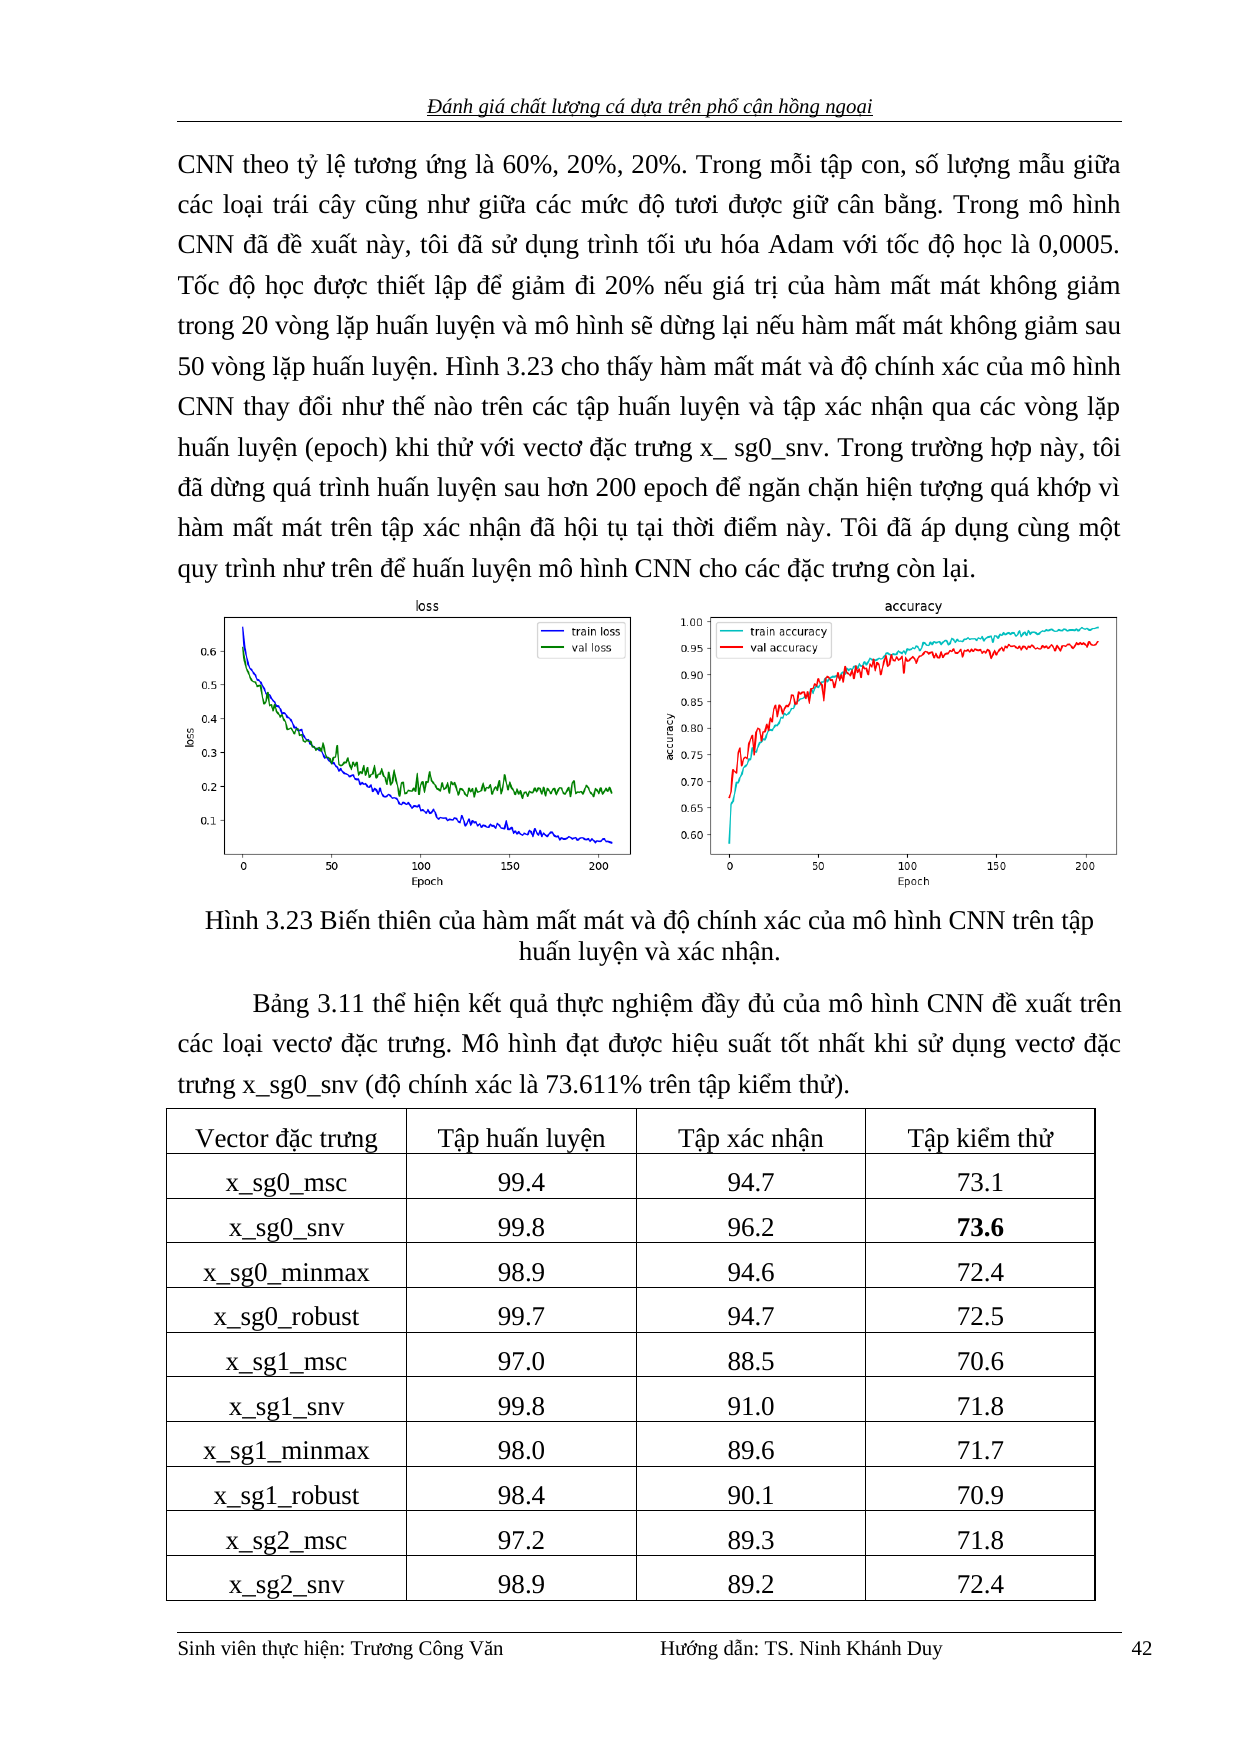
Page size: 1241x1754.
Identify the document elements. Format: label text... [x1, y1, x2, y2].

table_cell 73.6 [866, 1199, 1094, 1242]
table_header Vector đặc trưng [167, 1109, 406, 1153]
table_cell x_sg1_snv [167, 1377, 406, 1421]
table_cell 89.2 [637, 1556, 865, 1600]
table_cell 72.4 [866, 1243, 1094, 1287]
table_cell 97.2 [407, 1511, 636, 1555]
table_cell 70.6 [866, 1333, 1094, 1376]
table_cell 89.6 [637, 1422, 865, 1466]
table_cell 99.8 [407, 1199, 636, 1242]
table_cell 99.8 [407, 1377, 636, 1421]
table_cell 94.7 [637, 1154, 865, 1197]
table_cell 97.0 [407, 1333, 636, 1376]
table_cell x_sg0_snv [167, 1199, 406, 1242]
table_cell x_sg2_msc [167, 1511, 406, 1555]
table_cell x_sg2_snv [167, 1556, 406, 1600]
table_cell 91.0 [637, 1377, 865, 1421]
table_cell 71.8 [866, 1511, 1094, 1555]
table_cell 73.1 [866, 1154, 1094, 1197]
table_cell 98.4 [407, 1467, 636, 1510]
table_cell 70.9 [866, 1467, 1094, 1510]
table_header Tập xác nhận [637, 1109, 865, 1153]
table_cell x_sg1_minmax [167, 1422, 406, 1466]
table_cell 94.6 [637, 1243, 865, 1287]
table_cell x_sg1_msc [167, 1333, 406, 1376]
table_cell 72.4 [866, 1556, 1094, 1600]
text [177, 148, 1122, 583]
table_cell x_sg0_robust [167, 1288, 406, 1332]
table_cell 71.8 [866, 1377, 1094, 1421]
table_cell 99.4 [407, 1154, 636, 1197]
table_cell 89.3 [637, 1511, 865, 1555]
table_cell 94.7 [637, 1288, 865, 1332]
table_cell 88.5 [637, 1333, 865, 1376]
table_cell x_sg0_minmax [167, 1243, 406, 1287]
table_cell 96.2 [637, 1199, 865, 1242]
picture [177, 592, 1123, 894]
table_cell 72.5 [866, 1288, 1094, 1332]
table_header Tập kiểm thử [866, 1109, 1094, 1153]
table_cell x_sg1_robust [167, 1467, 406, 1510]
table_cell 90.1 [637, 1467, 865, 1510]
table_cell 99.7 [407, 1288, 636, 1332]
table_cell x_sg0_msc [167, 1154, 406, 1197]
text Bảng 3.11 thể hiện kết quả thực nghiệm đầy đủ của mô hình CNN đề xuất trên các loại vectơ đặc trưng. Mô hình đạt được hiệu suất tốt nhất khi sử dụng vectơ đặc trưng x_sg0_snv (độ chính xác là 73.611% trên tập kiểm thử). [177, 987, 1122, 1099]
table_cell 71.7 [866, 1422, 1094, 1466]
table_cell 98.9 [407, 1243, 636, 1287]
table_cell 98.9 [407, 1556, 636, 1600]
text Hình 3.23 Biến thiên của hàm mất mát và độ chính xác của mô hình CNN trên tập huấn luyện và xác nhận. [177, 904, 1122, 966]
table_cell 98.0 [407, 1422, 636, 1466]
table_header Tập huấn luyện [407, 1109, 636, 1153]
